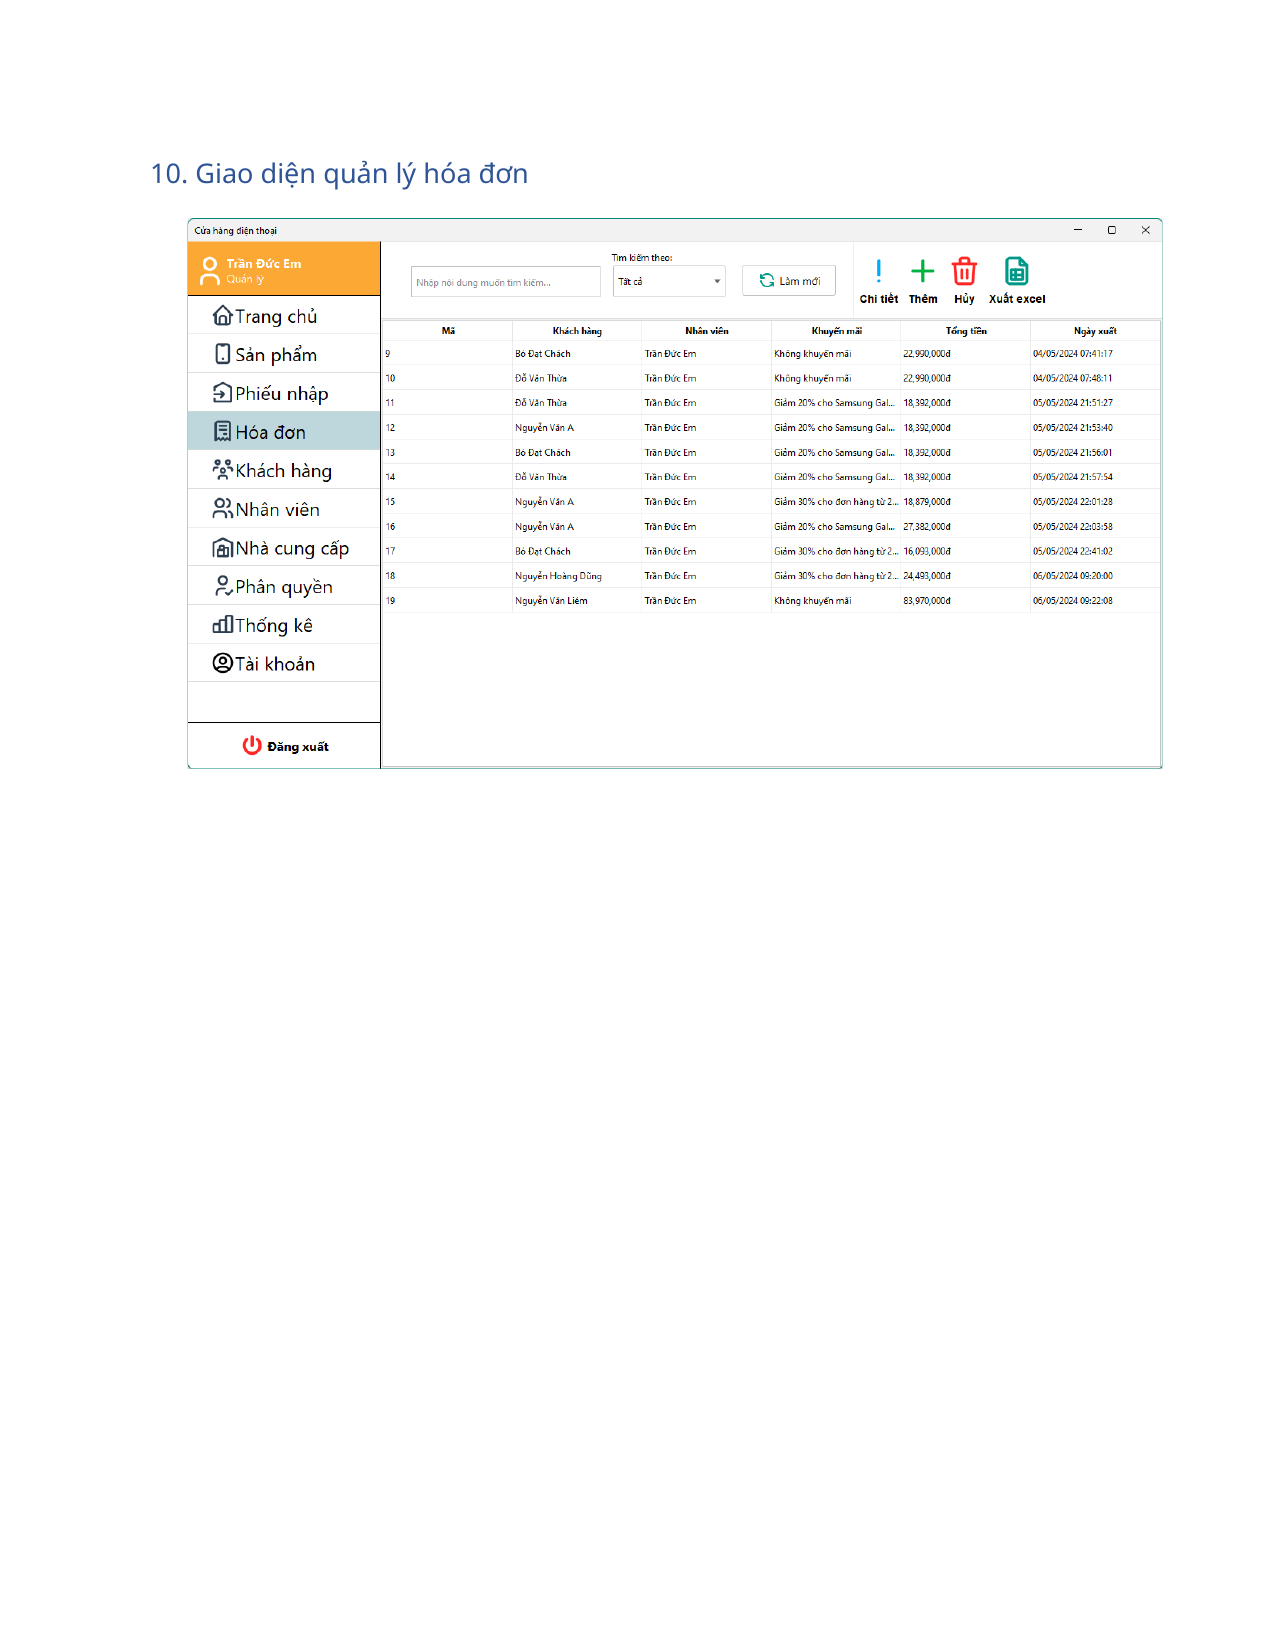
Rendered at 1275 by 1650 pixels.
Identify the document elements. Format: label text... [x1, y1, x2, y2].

subtitle 10. Giao diện quản lý hóa đơn [150, 154, 1125, 191]
picture [187, 218, 1163, 769]
